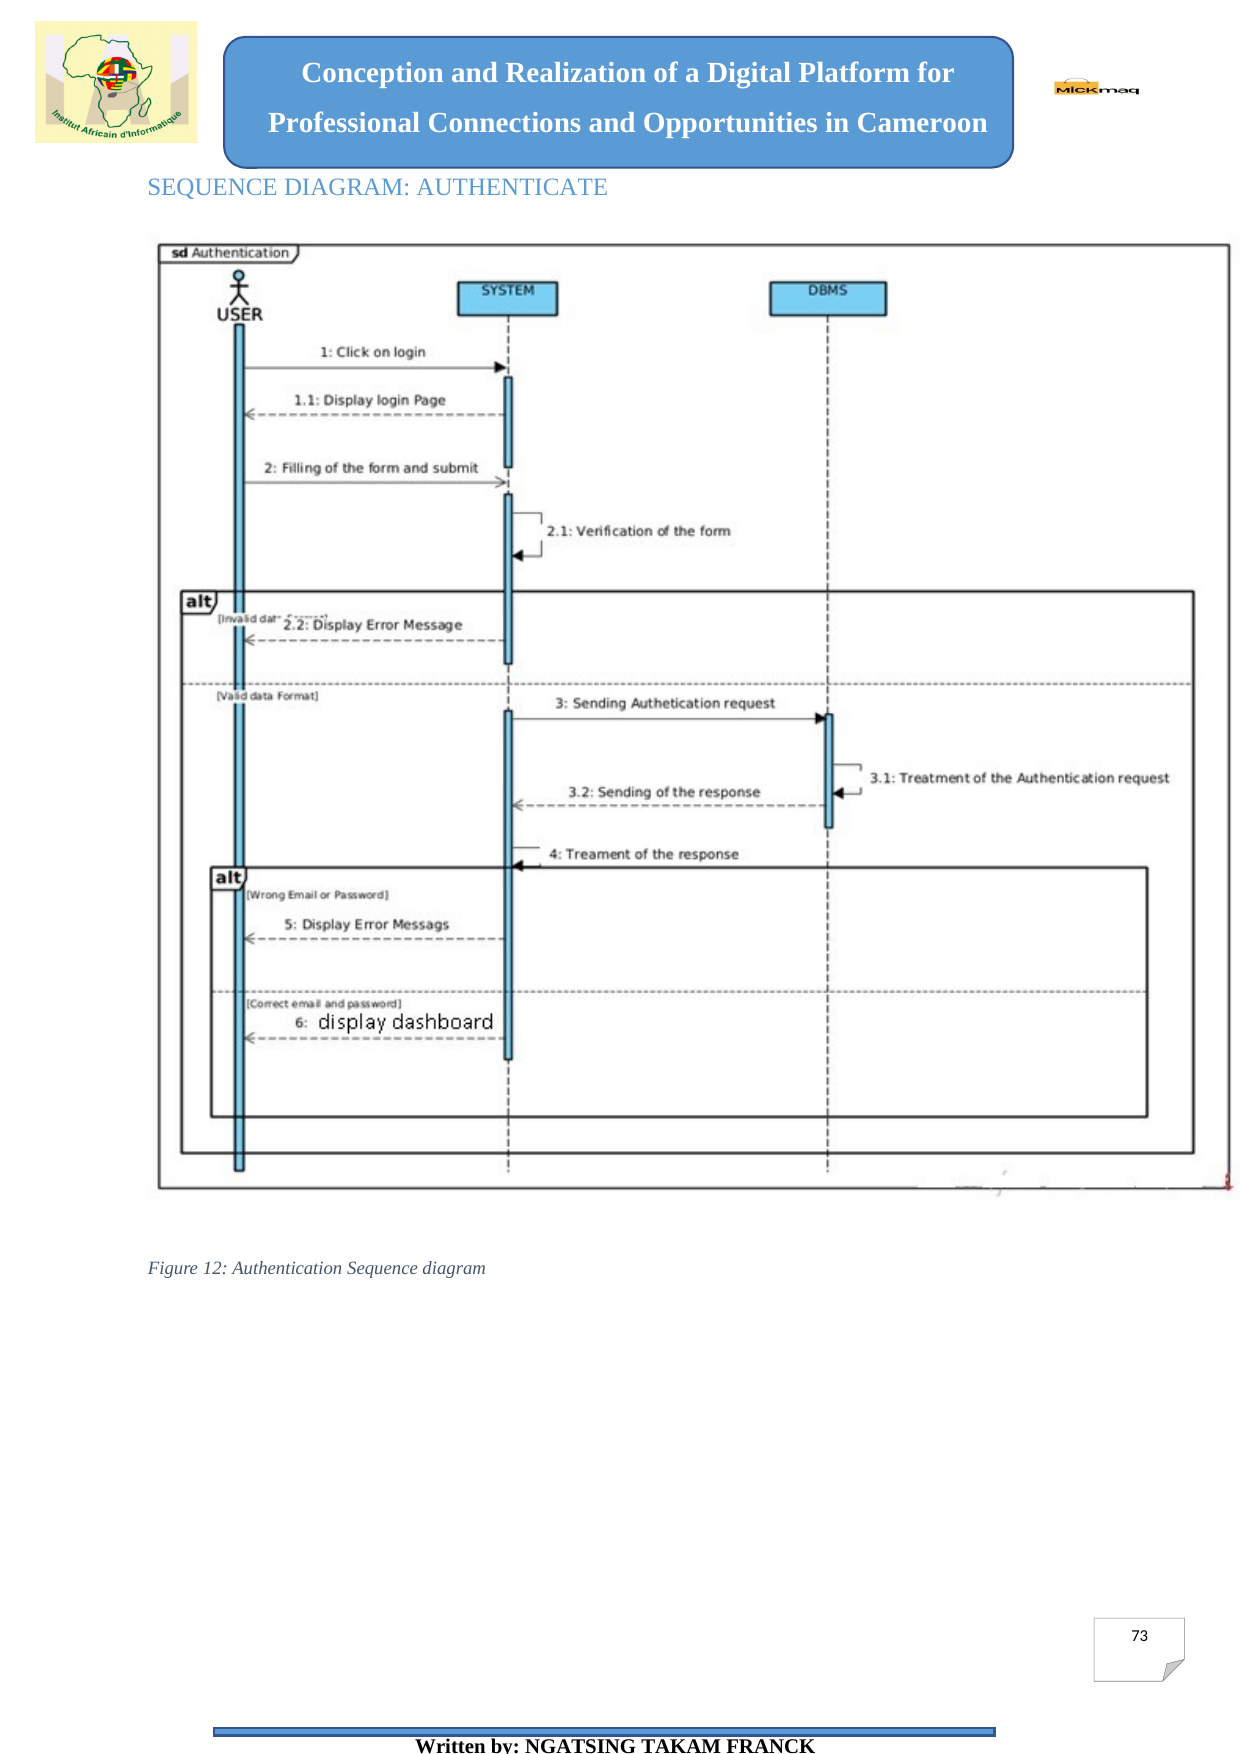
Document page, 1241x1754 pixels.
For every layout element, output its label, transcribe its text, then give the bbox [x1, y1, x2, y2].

text Figure 12: Authentication Sequence diagram [148, 1257, 1093, 1278]
picture [1047, 73, 1143, 103]
subtitle SEQUENCE DIAGRAM: AUTHENTICATE [147, 148, 1093, 201]
picture [35, 21, 198, 143]
picture [147, 233, 1241, 1202]
